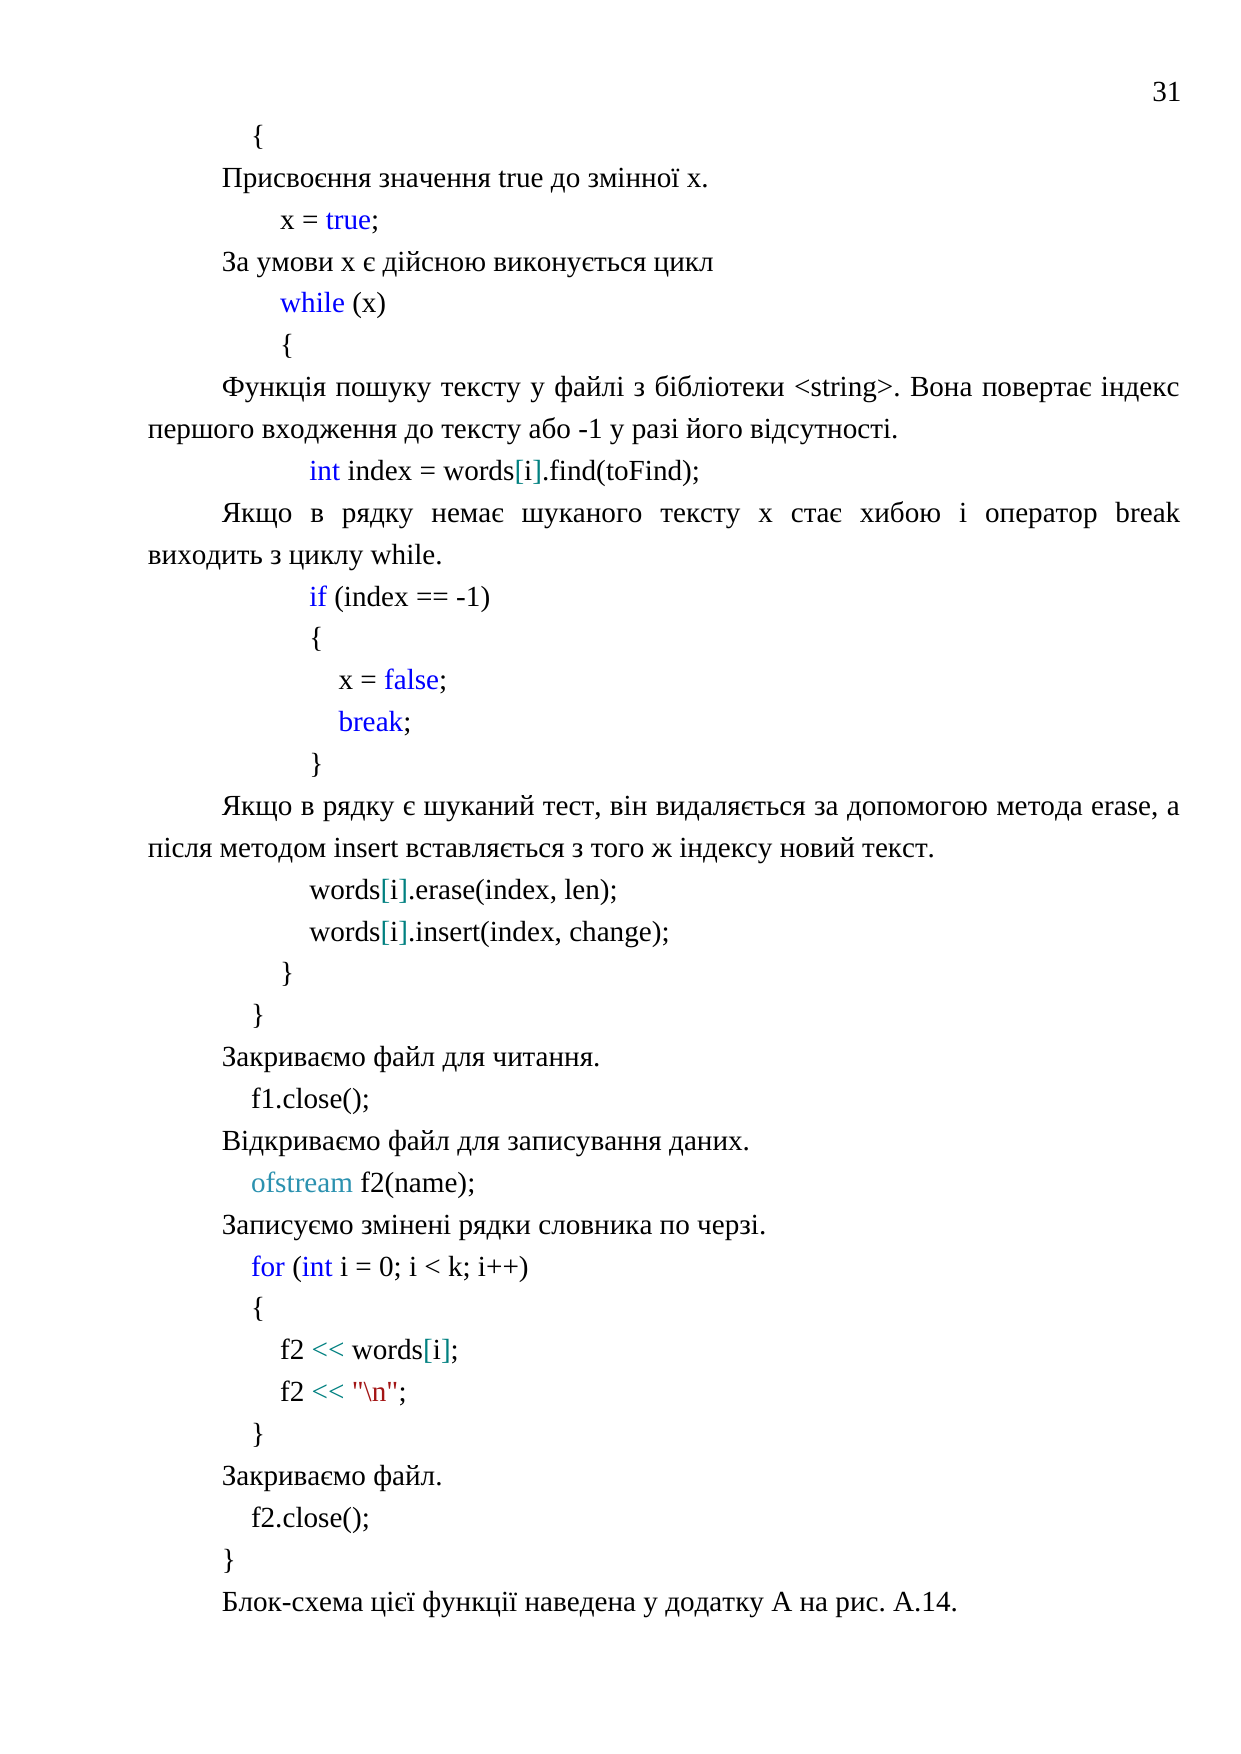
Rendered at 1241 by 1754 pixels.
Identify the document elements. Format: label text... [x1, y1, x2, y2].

text words[i].erase(index, len); [148, 872, 1181, 905]
text Закриваємо файл для читання. [148, 1039, 1181, 1073]
text } [148, 1416, 1181, 1450]
text { [148, 118, 1181, 152]
text Функція пошуку тексту у файлі з бібліотеки <string>. Вона повертає індекс першого входження до тексту або -1 у разі його відсутності. [148, 369, 1181, 445]
text x = false; [148, 662, 1181, 696]
text } [148, 1542, 1181, 1575]
text } [148, 997, 1181, 1031]
text ofstream f2(name); [148, 1165, 1181, 1198]
text int index = words[i].find(toFind); [148, 453, 1181, 487]
text Записуємо змінені рядки словника по черзі. [148, 1207, 1181, 1240]
text x = true; [148, 202, 1181, 235]
text f2.close(); [148, 1500, 1181, 1533]
text Якщо в рядку є шуканий тест, він видаляється за допомогою метода erase, а після методом insert вставляється з того ж індексу новий текст. [148, 788, 1181, 863]
text for (int i = 0; i < k; i++) [148, 1249, 1181, 1282]
text За умови х є дійсною виконується цикл [148, 244, 1181, 277]
text f1.close(); [148, 1081, 1181, 1115]
text words[i].insert(index, change); [148, 914, 1181, 947]
text break; [148, 704, 1181, 738]
text { [148, 621, 1181, 654]
text f2 << "\n"; [148, 1374, 1181, 1408]
text f2 << words[i]; [148, 1332, 1181, 1366]
text Закриваємо файл. [148, 1458, 1181, 1492]
text Присвоєння значення true до змінної х. [148, 160, 1181, 193]
text Якщо в рядку немає шуканого тексту х стає хибою і оператор break виходить з циклу while. [148, 495, 1181, 570]
text Блок-схема цієї функції наведена у додатку А на рис. А.14. [148, 1584, 1181, 1617]
text while (x) [148, 286, 1181, 319]
text { [148, 327, 1181, 361]
text Відкриваємо файл для записування даних. [148, 1123, 1181, 1157]
text if (index == -1) [148, 579, 1181, 612]
text } [148, 956, 1181, 989]
text } [148, 746, 1181, 780]
text { [148, 1291, 1181, 1324]
